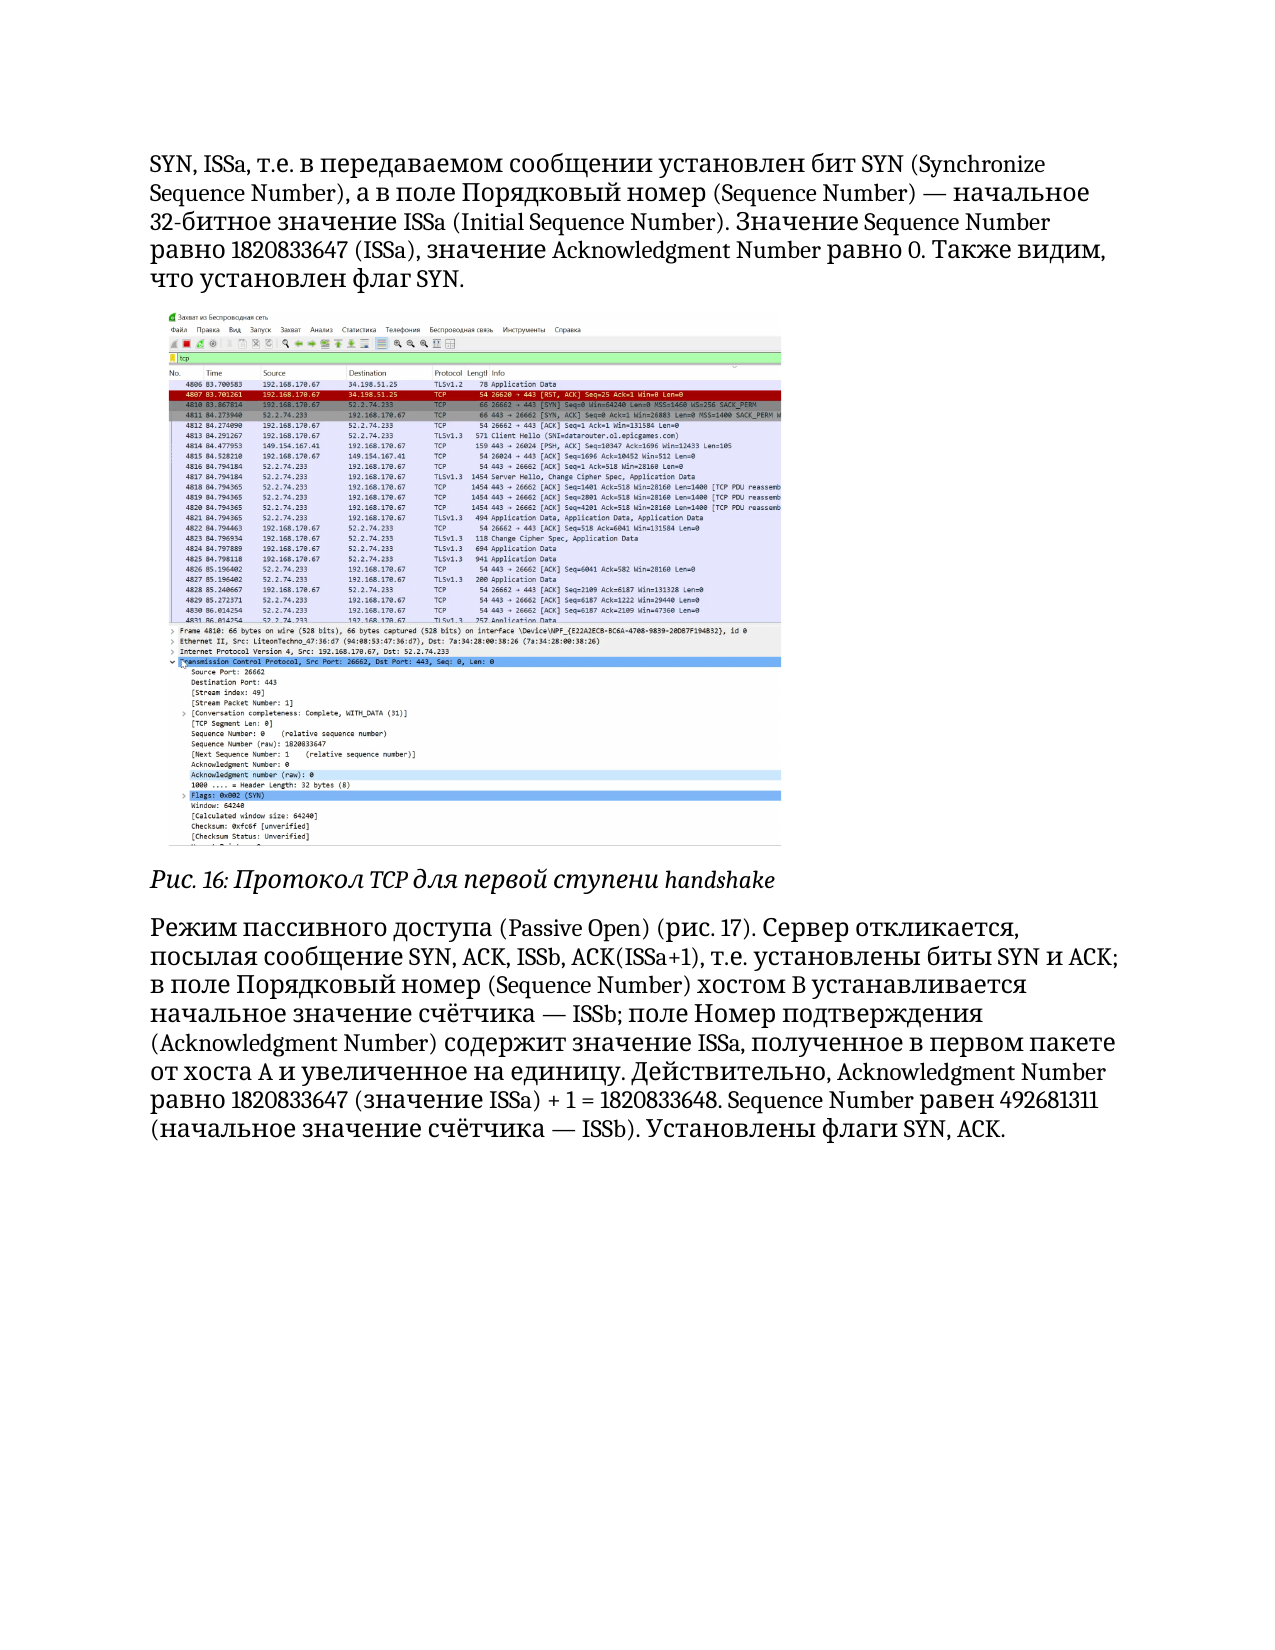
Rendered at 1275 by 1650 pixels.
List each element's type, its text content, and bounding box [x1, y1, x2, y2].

text Рис. 16: Протокол TCP для первой ступени handshake [150, 866, 1125, 895]
picture [168, 312, 782, 846]
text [150, 150, 1125, 294]
text Режим пассивного доступа (Passive Open) (рис. 17). Сервер откликается, посылая сообщение SYN, ACK, ISSb, ACK(ISSa+1), т.е. установлены биты SYN и ACK; в поле Порядковый номер (Sequence Number) хостом B устанавливается начальное значение счётчика — ISSb; поле Номер подтверждения (Acknowledgment Number) содержит значение ISSa, полученное в первом пакете от хоста A и увеличенное на единицу. Действительно, Acknowledgment Number равно 1820833647 (значение ISSa) + 1 = 1820833648. Sequence Number равен 492681311 (начальное значение счётчика — ISSb). Установлены флаги SYN, ACK. [150, 914, 1125, 1144]
